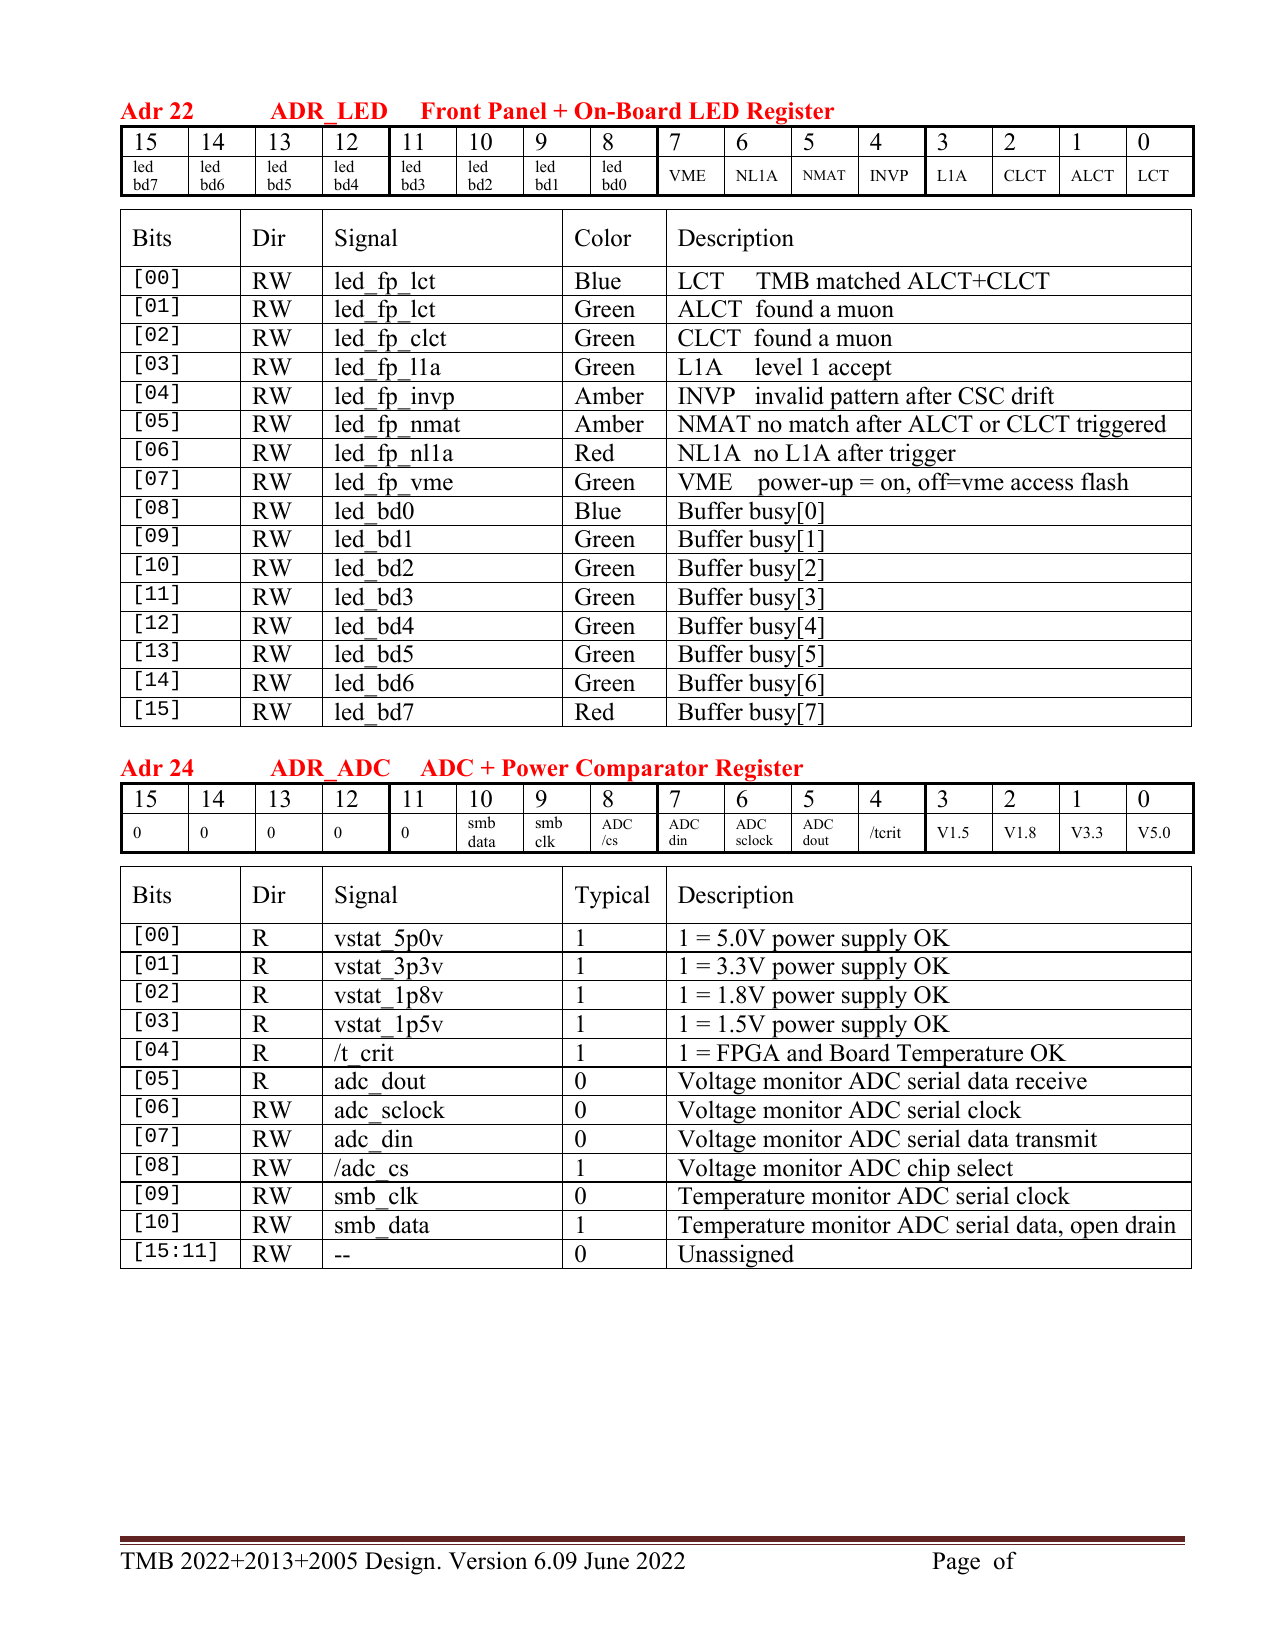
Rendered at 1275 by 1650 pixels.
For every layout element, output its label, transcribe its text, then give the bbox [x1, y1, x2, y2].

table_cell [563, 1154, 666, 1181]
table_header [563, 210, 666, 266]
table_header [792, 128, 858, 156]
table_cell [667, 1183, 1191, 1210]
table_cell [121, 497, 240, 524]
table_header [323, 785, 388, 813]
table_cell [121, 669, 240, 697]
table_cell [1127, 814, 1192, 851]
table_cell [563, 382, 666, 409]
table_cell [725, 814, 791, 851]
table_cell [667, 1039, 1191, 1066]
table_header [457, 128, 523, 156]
subtitle Adr 24 ADR_ADC ADC + Power Comparator Register [120, 754, 1185, 782]
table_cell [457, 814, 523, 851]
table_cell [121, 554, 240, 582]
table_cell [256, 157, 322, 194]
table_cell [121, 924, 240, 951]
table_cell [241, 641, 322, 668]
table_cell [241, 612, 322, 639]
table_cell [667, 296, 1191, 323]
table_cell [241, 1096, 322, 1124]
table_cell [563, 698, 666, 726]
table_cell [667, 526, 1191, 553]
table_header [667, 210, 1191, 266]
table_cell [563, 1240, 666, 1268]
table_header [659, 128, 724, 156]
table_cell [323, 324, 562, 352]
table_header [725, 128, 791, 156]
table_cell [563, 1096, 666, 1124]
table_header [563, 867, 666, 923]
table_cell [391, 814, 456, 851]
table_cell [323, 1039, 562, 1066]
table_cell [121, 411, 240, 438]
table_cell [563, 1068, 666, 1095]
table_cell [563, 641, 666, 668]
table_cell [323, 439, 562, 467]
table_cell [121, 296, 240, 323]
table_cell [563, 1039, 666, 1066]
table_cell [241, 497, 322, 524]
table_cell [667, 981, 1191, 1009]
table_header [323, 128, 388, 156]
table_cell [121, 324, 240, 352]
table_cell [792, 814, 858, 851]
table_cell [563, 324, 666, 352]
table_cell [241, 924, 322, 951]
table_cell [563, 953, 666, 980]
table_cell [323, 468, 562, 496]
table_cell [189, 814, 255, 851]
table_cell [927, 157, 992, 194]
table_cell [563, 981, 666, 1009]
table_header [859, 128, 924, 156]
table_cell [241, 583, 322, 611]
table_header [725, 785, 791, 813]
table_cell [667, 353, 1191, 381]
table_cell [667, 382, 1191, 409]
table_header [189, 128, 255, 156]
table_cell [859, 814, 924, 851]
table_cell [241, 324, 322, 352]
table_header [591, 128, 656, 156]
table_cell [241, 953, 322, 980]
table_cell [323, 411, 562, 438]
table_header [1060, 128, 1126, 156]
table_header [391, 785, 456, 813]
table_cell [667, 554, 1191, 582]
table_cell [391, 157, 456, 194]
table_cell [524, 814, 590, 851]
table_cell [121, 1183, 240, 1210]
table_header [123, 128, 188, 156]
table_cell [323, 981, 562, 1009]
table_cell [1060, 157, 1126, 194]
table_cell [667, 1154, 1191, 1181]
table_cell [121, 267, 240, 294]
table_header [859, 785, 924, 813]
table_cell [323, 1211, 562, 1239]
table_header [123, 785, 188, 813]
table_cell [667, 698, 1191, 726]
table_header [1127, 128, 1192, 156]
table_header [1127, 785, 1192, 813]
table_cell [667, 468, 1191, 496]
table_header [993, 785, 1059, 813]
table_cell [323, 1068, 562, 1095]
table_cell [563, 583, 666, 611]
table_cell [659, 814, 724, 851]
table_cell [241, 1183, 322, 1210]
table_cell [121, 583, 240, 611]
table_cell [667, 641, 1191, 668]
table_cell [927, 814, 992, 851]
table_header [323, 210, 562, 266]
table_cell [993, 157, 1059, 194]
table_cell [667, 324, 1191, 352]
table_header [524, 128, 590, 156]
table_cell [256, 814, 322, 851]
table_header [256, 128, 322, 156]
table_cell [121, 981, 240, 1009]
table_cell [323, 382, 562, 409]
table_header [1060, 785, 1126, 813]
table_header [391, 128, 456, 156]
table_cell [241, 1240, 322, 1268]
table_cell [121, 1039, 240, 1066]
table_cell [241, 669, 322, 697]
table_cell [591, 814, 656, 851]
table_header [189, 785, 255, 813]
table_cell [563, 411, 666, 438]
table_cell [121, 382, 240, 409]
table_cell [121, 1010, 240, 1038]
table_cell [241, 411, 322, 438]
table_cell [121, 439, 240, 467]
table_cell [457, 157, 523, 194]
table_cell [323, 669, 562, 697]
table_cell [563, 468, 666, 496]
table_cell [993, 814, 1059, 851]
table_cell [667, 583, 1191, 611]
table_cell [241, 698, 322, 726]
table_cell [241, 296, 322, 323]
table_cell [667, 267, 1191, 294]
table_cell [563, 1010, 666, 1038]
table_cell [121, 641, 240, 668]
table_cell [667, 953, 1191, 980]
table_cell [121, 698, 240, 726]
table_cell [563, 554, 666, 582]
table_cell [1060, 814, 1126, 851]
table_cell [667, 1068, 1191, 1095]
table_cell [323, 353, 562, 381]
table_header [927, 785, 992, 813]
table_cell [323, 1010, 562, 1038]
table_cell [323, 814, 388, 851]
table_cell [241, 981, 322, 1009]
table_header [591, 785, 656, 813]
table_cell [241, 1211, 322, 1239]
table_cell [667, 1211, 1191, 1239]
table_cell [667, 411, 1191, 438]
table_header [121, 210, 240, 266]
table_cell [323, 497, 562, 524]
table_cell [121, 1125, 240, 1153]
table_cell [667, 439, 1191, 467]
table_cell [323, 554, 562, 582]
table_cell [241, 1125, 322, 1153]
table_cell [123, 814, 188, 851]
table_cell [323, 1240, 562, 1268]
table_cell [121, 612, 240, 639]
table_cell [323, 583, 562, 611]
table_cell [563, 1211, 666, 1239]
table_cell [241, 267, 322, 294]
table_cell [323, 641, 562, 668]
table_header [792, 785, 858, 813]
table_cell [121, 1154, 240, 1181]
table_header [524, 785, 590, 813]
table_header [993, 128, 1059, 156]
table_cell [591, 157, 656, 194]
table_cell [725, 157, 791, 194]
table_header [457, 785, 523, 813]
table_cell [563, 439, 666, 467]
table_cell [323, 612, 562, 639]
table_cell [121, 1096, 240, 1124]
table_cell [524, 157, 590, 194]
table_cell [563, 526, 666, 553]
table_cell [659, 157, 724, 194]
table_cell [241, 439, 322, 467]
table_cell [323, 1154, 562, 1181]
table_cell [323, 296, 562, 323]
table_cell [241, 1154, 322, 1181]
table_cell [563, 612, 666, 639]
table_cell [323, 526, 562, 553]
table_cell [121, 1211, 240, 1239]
subtitle Adr 22 ADR_LED Front Panel + On-Board LED Register [120, 97, 1185, 125]
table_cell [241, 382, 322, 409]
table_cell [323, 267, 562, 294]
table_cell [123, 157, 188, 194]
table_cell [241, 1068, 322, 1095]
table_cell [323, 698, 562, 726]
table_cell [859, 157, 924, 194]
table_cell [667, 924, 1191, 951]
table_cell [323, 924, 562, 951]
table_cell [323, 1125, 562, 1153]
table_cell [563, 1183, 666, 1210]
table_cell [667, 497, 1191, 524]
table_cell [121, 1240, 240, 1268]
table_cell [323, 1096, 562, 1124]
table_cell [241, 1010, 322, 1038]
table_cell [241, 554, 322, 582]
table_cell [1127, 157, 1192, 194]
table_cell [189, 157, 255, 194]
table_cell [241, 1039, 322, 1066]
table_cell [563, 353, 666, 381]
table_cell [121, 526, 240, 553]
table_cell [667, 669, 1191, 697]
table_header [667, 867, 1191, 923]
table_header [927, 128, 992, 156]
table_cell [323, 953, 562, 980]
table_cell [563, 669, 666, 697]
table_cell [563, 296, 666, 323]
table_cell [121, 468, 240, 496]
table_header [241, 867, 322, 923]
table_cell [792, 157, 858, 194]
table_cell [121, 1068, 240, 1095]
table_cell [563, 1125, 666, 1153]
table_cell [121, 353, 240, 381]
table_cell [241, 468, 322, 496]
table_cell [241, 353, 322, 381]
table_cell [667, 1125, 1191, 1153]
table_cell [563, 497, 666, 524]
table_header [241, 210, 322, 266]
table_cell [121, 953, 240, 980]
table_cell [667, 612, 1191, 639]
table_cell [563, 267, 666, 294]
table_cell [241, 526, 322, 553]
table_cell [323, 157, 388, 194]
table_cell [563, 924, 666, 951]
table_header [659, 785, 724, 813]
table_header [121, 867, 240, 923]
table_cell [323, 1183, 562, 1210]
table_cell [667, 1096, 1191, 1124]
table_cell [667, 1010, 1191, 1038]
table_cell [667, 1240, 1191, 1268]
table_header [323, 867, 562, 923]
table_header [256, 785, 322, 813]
